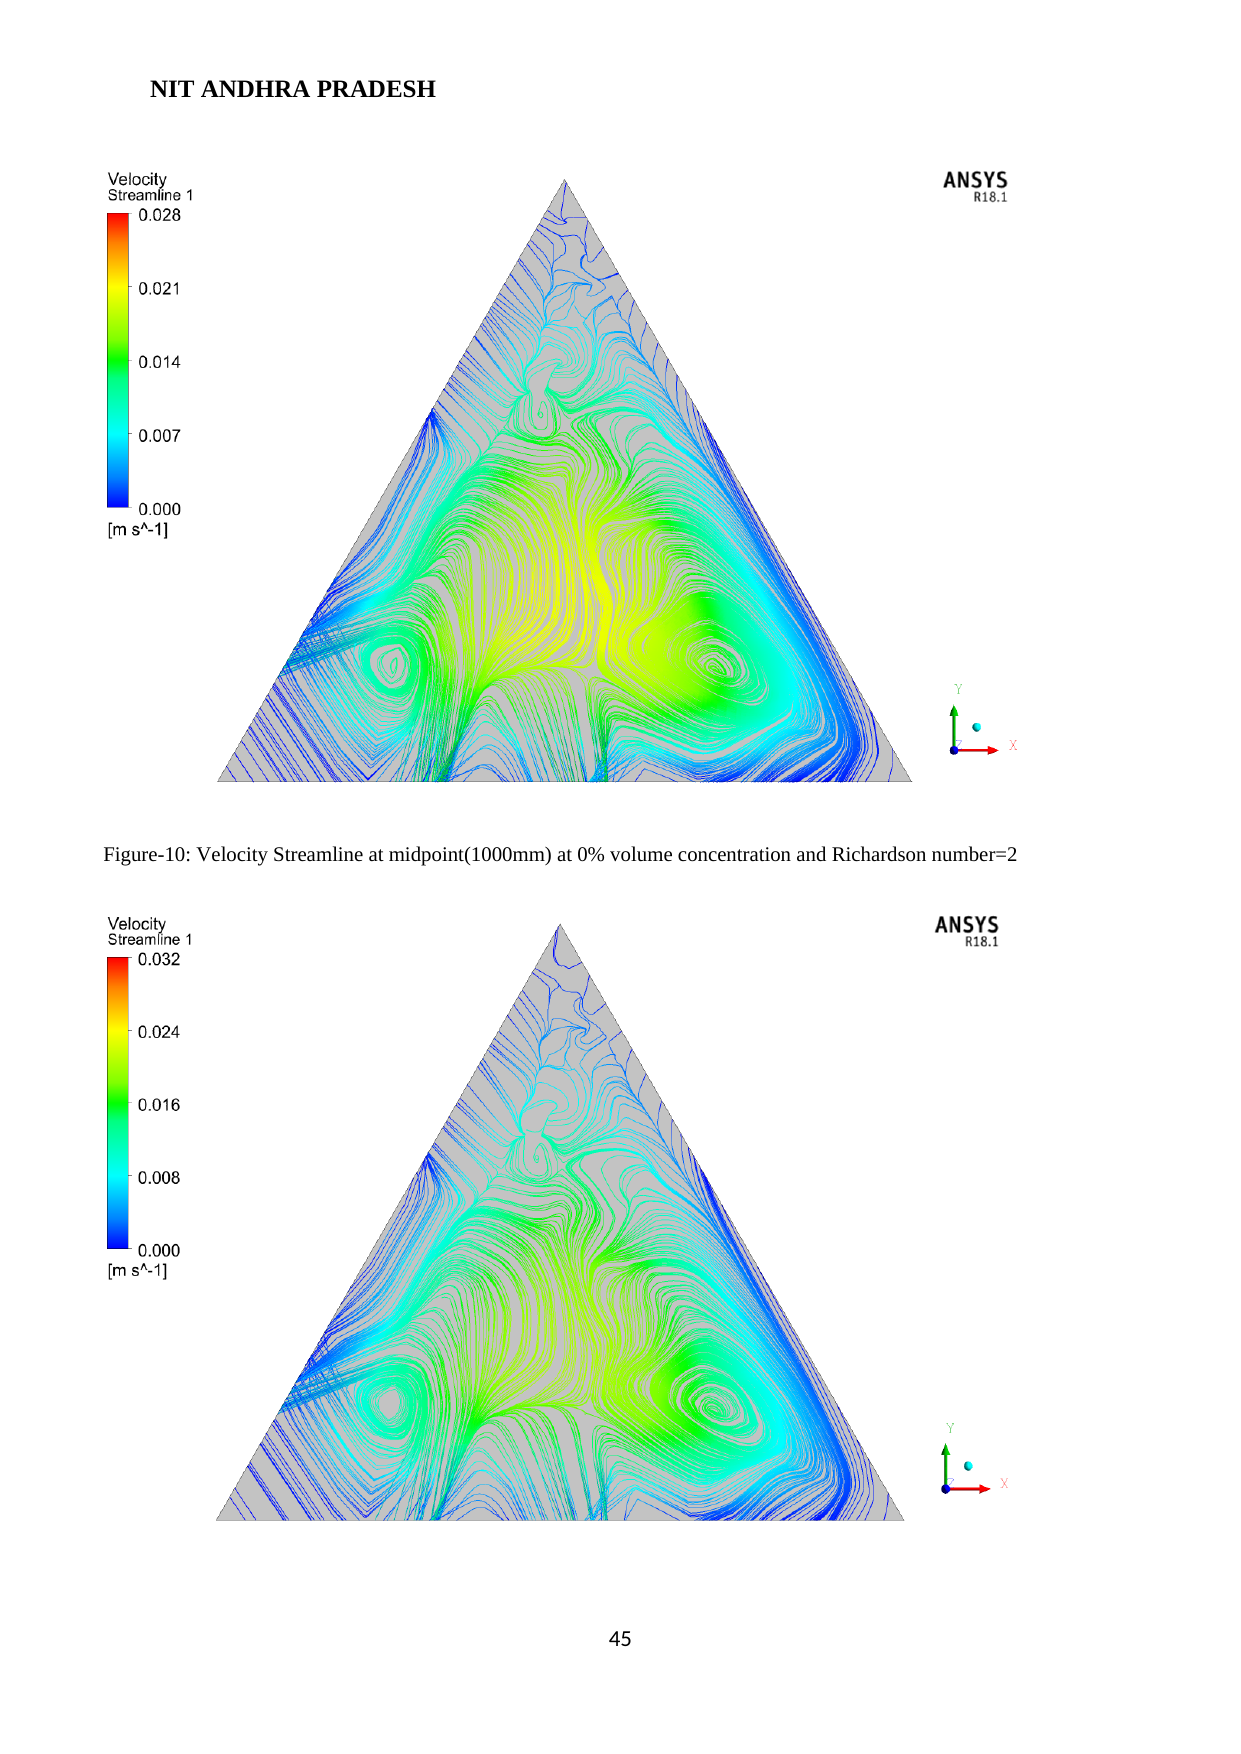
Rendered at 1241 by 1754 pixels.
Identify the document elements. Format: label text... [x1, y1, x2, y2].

text Figure-10: Velocity Streamline at midpoint(1000mm) at 0% volume concentration and Richardson number=2 [103, 842, 1125, 866]
picture [103, 150, 1025, 812]
picture [103, 895, 1016, 1550]
